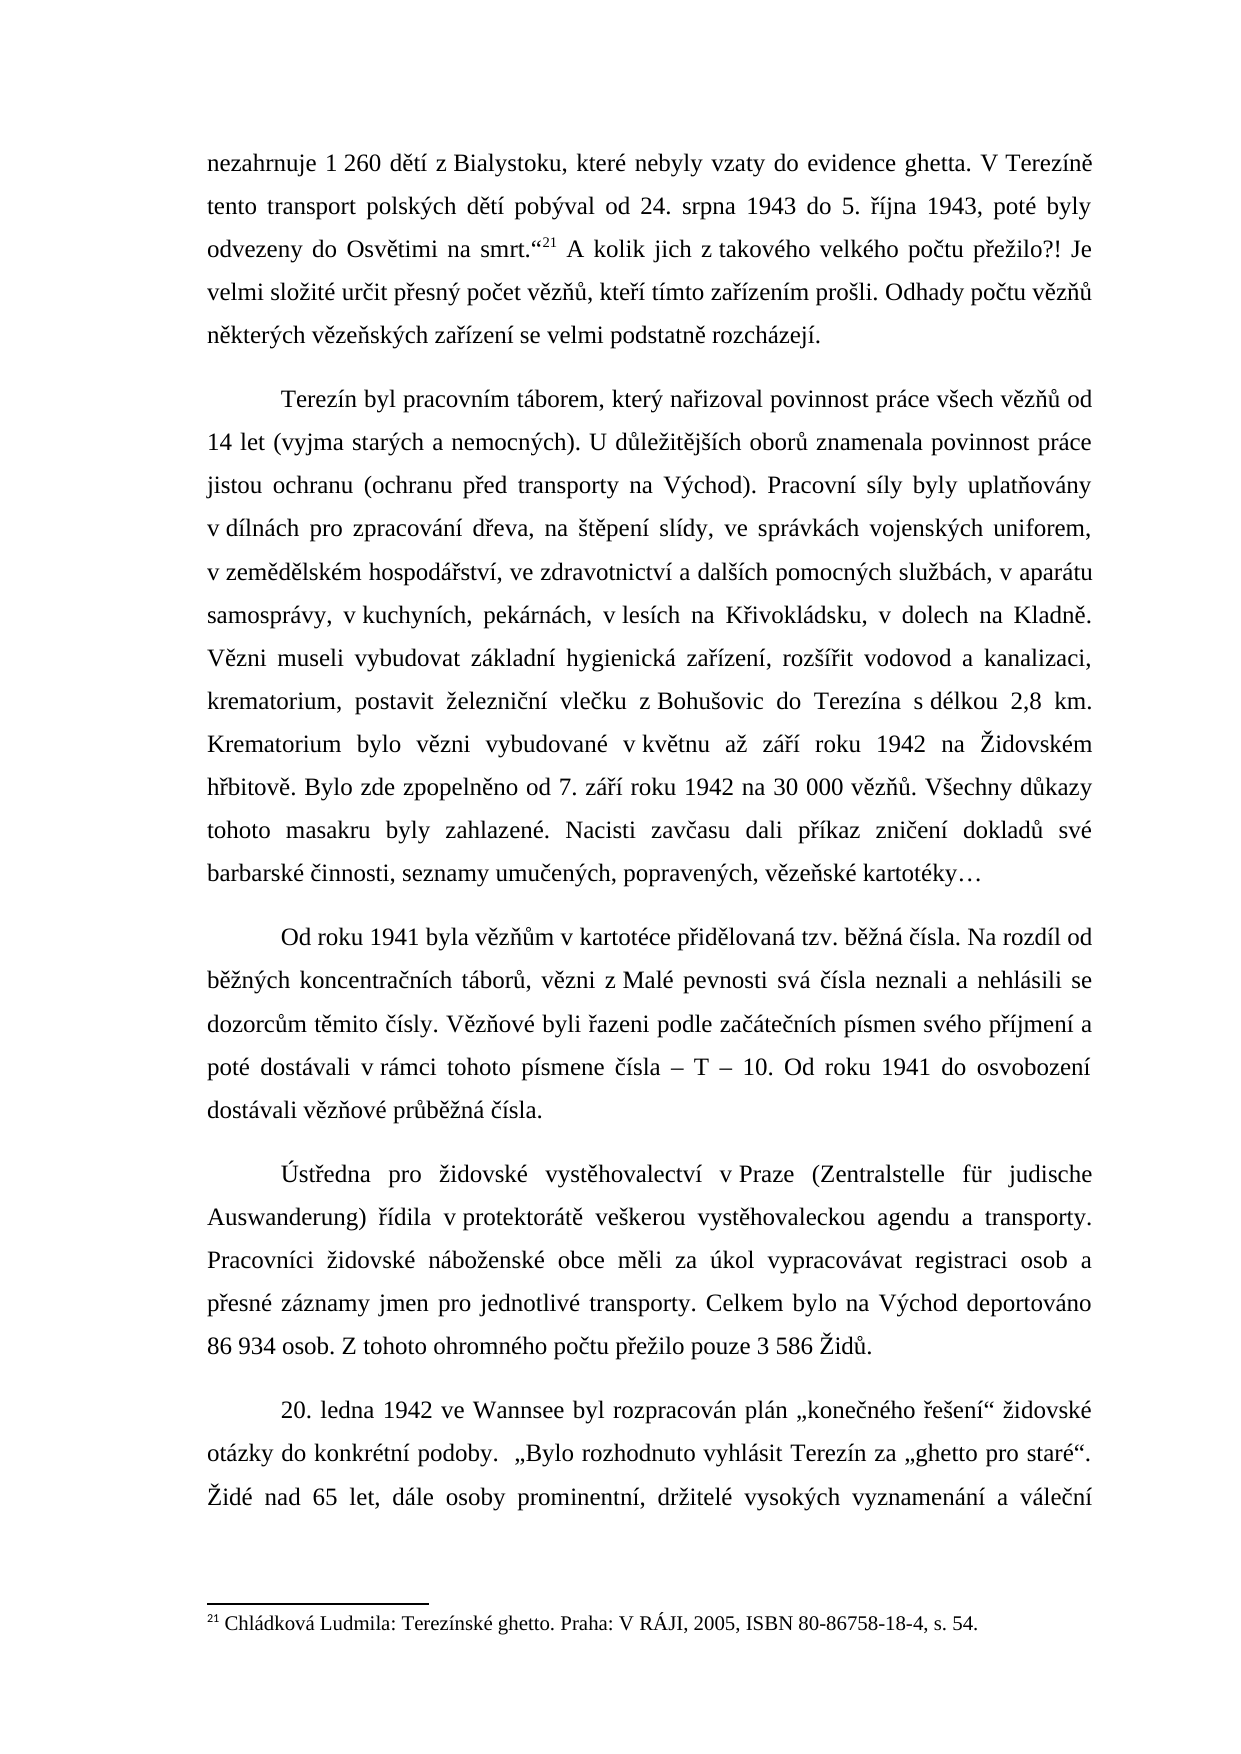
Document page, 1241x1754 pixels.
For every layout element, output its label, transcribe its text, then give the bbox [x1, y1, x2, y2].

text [207, 148, 1092, 349]
text Ústředna pro židovské vystěhovalectví v Praze (Zentralstelle für judische Auswanderung) řídila v protektorátě veškerou vystěhovaleckou agendu a transporty. Pracovníci židovské náboženské obce měli za úkol vypracovávat registraci osob a přesné záznamy jmen pro jednotlivé transporty. Celkem bylo na Východ deportováno 86 934 osob. Z tohoto ohromného počtu přežilo pouze 3 586 Židů. [207, 1159, 1092, 1360]
text Od roku 1941 byla vězňům v kartotéce přidělovaná tzv. běžná čísla. Na rozdíl od běžných koncentračních táborů, vězni z Malé pevnosti svá čísla neznali a nehlásili se dozorcům těmito čísly. Vězňové byli řazeni podle začátečních písmen svého příjmení a poté dostávali v rámci tohoto písmene čísla – T – 10. Od roku 1941 do osvobození dostávali vězňové průběžná čísla. [207, 922, 1092, 1124]
text Terezín byl pracovním táborem, který nařizoval povinnost práce všech vězňů od 14 let (vyjma starých a nemocných). U důležitějších oborů znamenala povinnost práce jistou ochranu (ochranu před transporty na Východ). Pracovní síly byly uplatňovány v dílnách pro zpracování dřeva, na štěpení slídy, ve správkách vojenských uniforem, v zemědělském hospodářství, ve zdravotnictví a dalších pomocných službách, v aparátu samosprávy, v kuchyních, pekárnách, v lesích na Křivokládsku, v dolech na Kladně. Vězni museli vybudovat základní hygienická zařízení, rozšířit vodovod a kanalizaci, krematorium, postavit železniční vlečku z Bohušovic do Terezína s délkou 2,8 km. Krematorium bylo vězni vybudované v květnu až září roku 1942 na Židovském hřbitově. Bylo zde zpopelněno od 7. září roku 1942 na 30 000 vězňů. Všechny důkazy tohoto masakru byly zahlazené. Nacisti zavčasu dali příkaz zničení dokladů své barbarské činnosti, seznamy umučených, popravených, vězeňské kartotéky… [207, 384, 1092, 887]
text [207, 1395, 1092, 1510]
